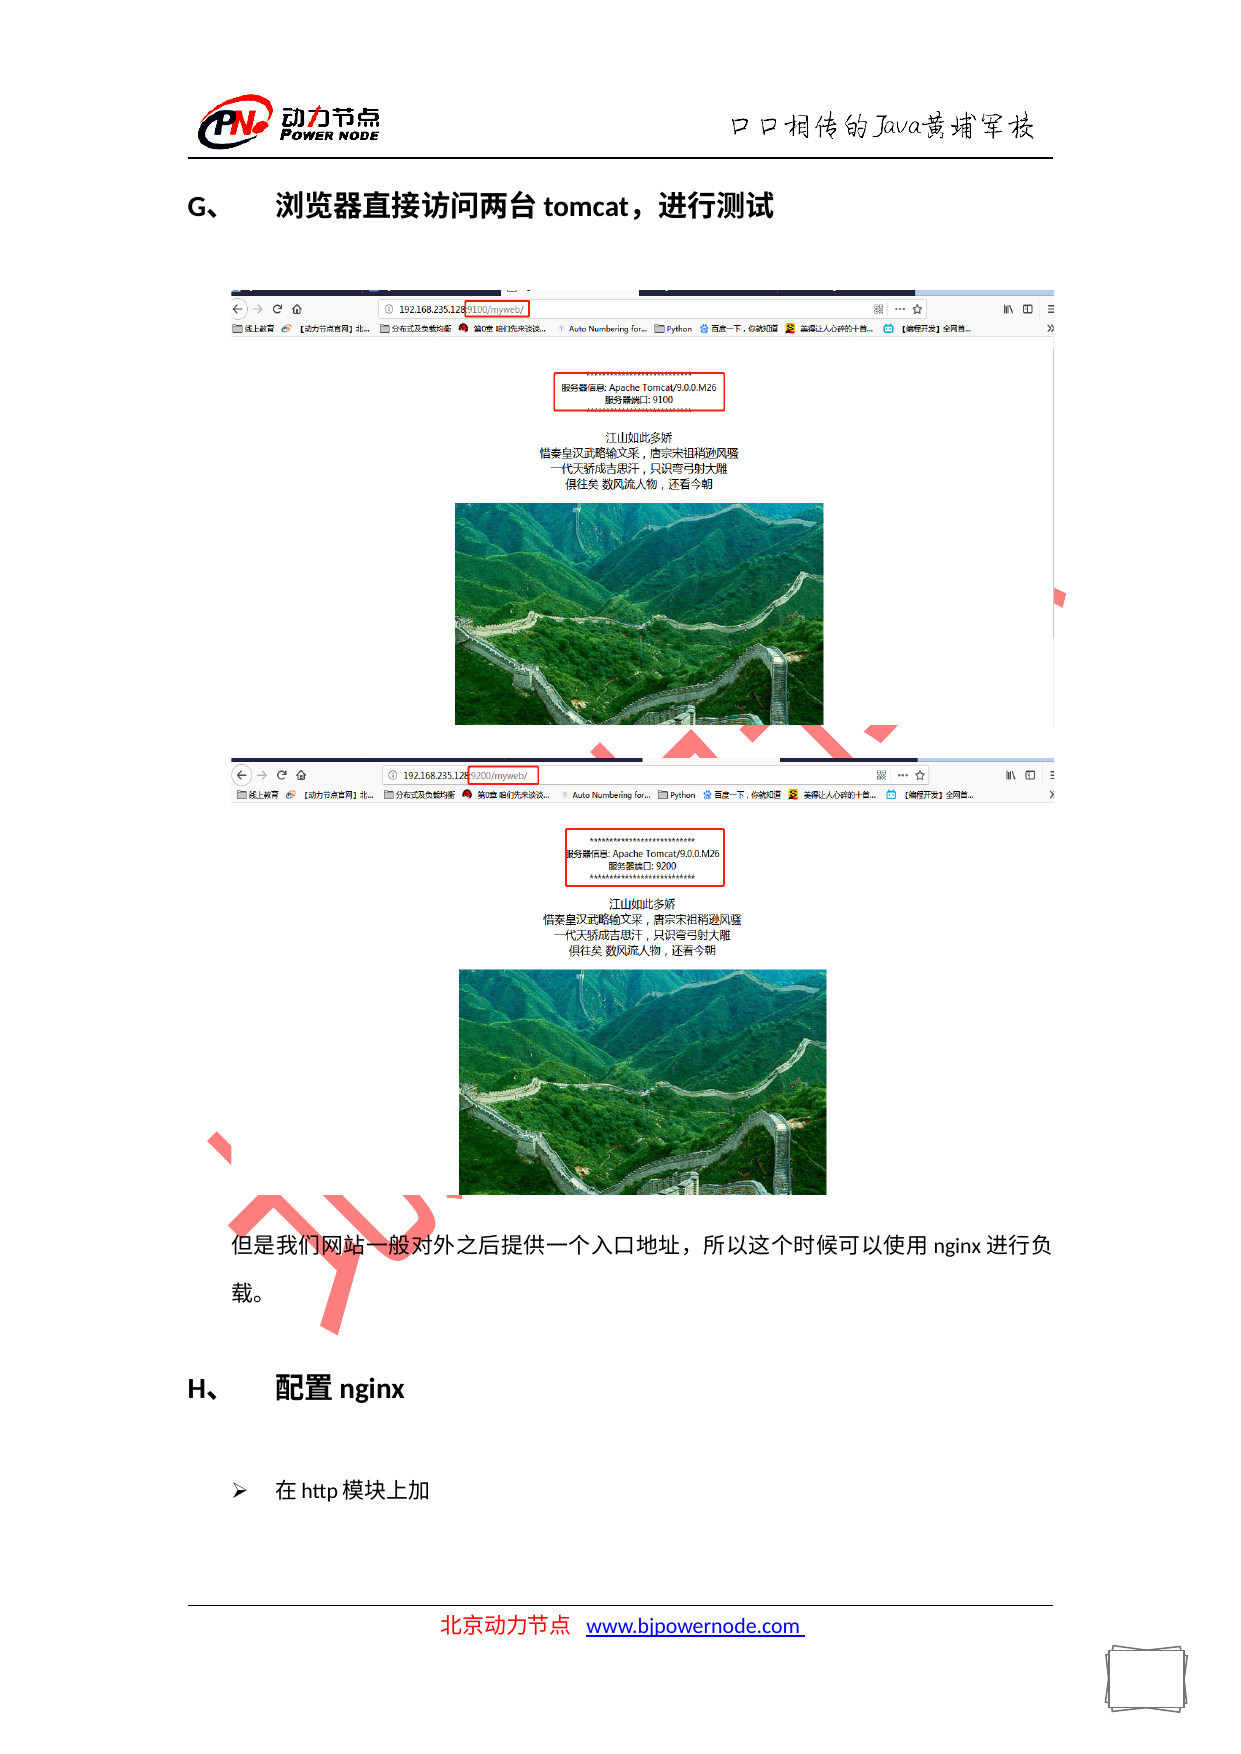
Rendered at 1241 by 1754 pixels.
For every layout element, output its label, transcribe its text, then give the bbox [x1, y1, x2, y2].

picture [231, 758, 1055, 1195]
list 在http模块上加 [231, 1472, 1053, 1505]
subtitle 浏览器直接访问两台tomcat，进行测试 [187, 172, 1053, 237]
subtitle 配置nginx [187, 1353, 1053, 1418]
picture [187, 88, 1053, 155]
text 但是我们网站一般对外之后提供一个入口地址，所以这个时候可以使用nginx进行负载。 [231, 1227, 1053, 1308]
picture [231, 290, 1055, 725]
